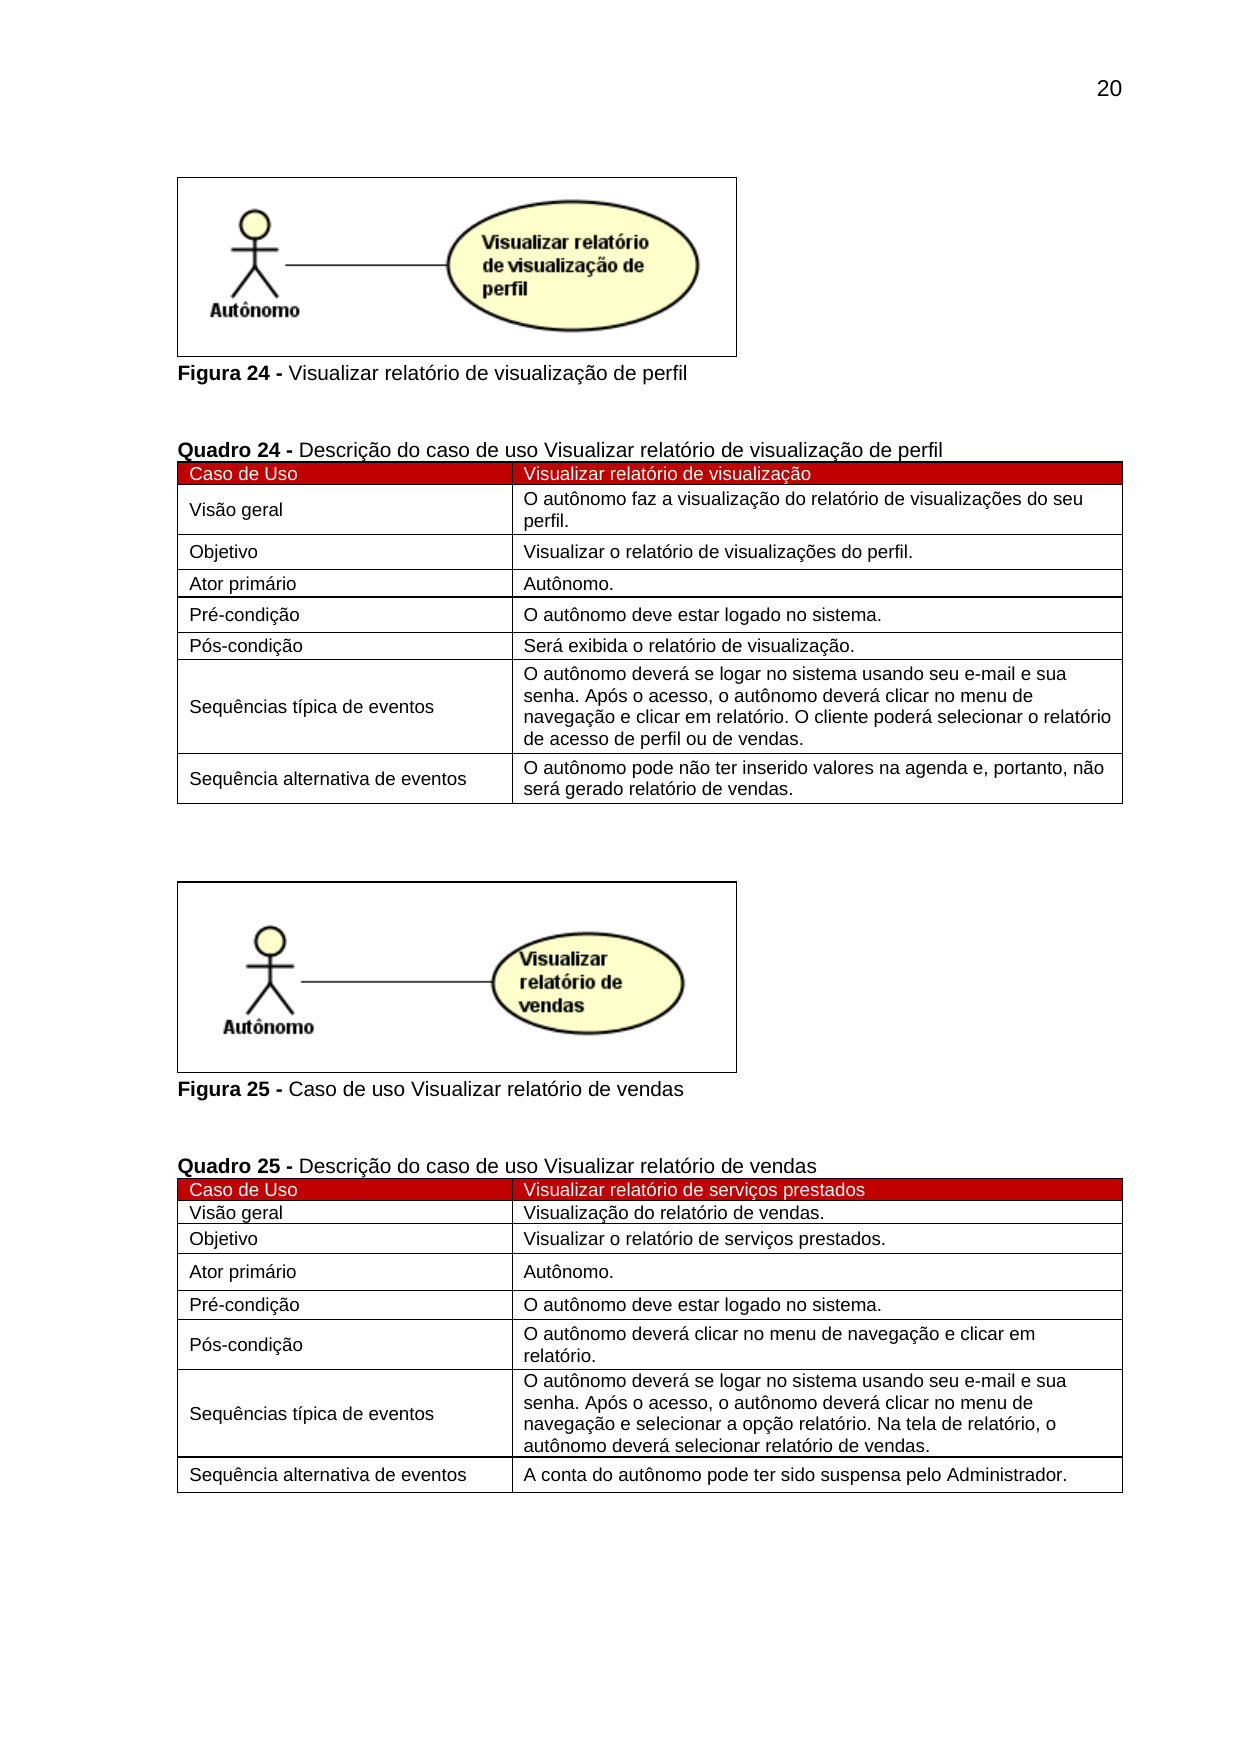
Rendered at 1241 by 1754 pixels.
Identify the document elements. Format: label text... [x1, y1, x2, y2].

text Quadro 25 - Descrição do caso de uso Visualizar relatório de vendas [177, 1154, 1122, 1178]
table_cell O autônomo deverá se logar no sistema usando seu e-mail e sua senha. Após o acesso, o autônomo deverá clicar no menu de navegação e clicar em relatório. O cliente poderá selecionar o relatório de acesso de perfil ou de vendas. [513, 660, 1122, 753]
table_cell Autônomo. [513, 1254, 1122, 1290]
table_cell Será exibida o relatório de visualização. [513, 633, 1122, 659]
table_cell Pós-condição [178, 633, 512, 659]
table_header Caso de Uso [178, 1179, 512, 1200]
table_cell Ator primário [178, 1254, 512, 1290]
table_cell Sequência alternativa de eventos [178, 1458, 512, 1492]
table_cell Visão geral [178, 1201, 512, 1223]
table_cell O autônomo deve estar logado no sistema. [513, 598, 1122, 632]
table_cell A conta do autônomo pode ter sido suspensa pelo Administrador. [513, 1458, 1122, 1492]
table_cell Pós-condição [178, 1320, 512, 1369]
table_cell O autônomo deverá se logar no sistema usando seu e-mail e sua senha. Após o acesso, o autônomo deverá clicar no menu de navegação e selecionar a opção relatório. Na tela de relatório, o autônomo deverá selecionar relatório de vendas. [513, 1370, 1122, 1456]
table_cell O autônomo deverá clicar no menu de navegação e clicar em relatório. [513, 1320, 1122, 1369]
table_cell Objetivo [178, 1224, 512, 1252]
table_cell O autônomo faz a visualização do relatório de visualizações do seu perfil. [513, 485, 1122, 534]
table_cell Visão geral [178, 485, 512, 534]
text Figura - Visualizar relatório de visualização de perfil [177, 361, 1122, 385]
picture [178, 883, 736, 1072]
table_header Caso de Uso [178, 463, 512, 484]
table_header Visualizar relatório de visualização [513, 463, 1122, 484]
table_cell Visualizar o relatório de serviços prestados. [513, 1224, 1122, 1252]
picture [178, 178, 736, 356]
text Quadro 24 - Descrição do caso de uso Visualizar relatório de visualização de perfil [177, 437, 1122, 461]
table_cell Pré-condição [178, 1291, 512, 1319]
table_cell O autônomo deve estar logado no sistema. [513, 1291, 1122, 1319]
table_cell Autônomo. [513, 570, 1122, 596]
table_cell Pré-condição [178, 598, 512, 632]
table_cell Objetivo [178, 535, 512, 569]
table_header Visualizar relatório de serviços prestados [513, 1179, 1122, 1200]
table_cell Ator primário [178, 570, 512, 596]
table_cell Visualização do relatório de vendas. [513, 1201, 1122, 1223]
table_cell Sequência alternativa de eventos [178, 754, 512, 803]
table_cell O autônomo pode não ter inserido valores na agenda e, portanto, não será gerado relatório de vendas. [513, 754, 1122, 803]
table_cell Sequências típica de eventos [178, 660, 512, 753]
table_cell Visualizar o relatório de visualizações do perfil. [513, 535, 1122, 569]
text Figura 25 - Caso de uso Visualizar relatório de vendas [177, 1077, 1122, 1101]
table_cell Sequências típica de eventos [178, 1370, 512, 1456]
